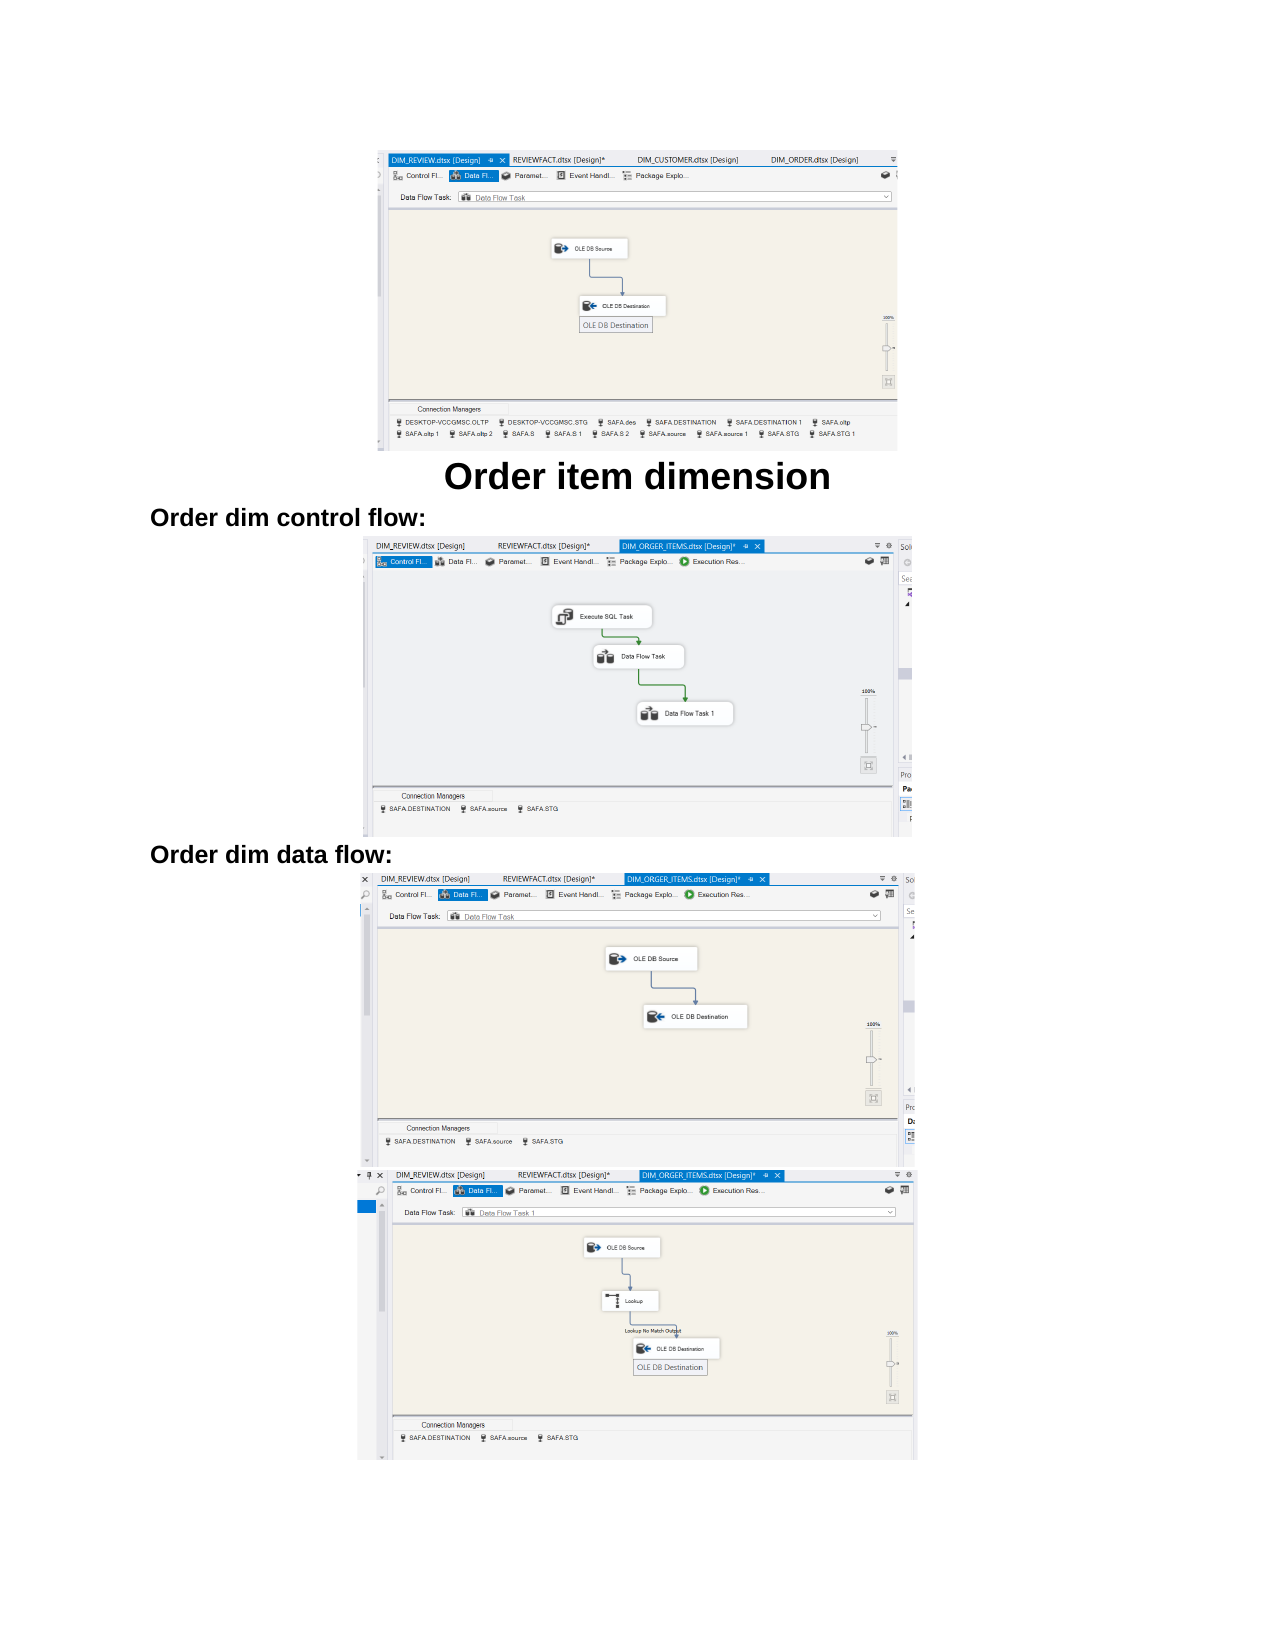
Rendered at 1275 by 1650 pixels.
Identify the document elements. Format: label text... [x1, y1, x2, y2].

text Order dim control flow: [150, 503, 1125, 532]
picture [377, 150, 898, 451]
text Order dim data flow: [150, 840, 1125, 869]
picture [363, 536, 912, 837]
picture [357, 1170, 918, 1460]
picture [360, 873, 915, 1167]
text Order item dimension [150, 454, 1125, 497]
